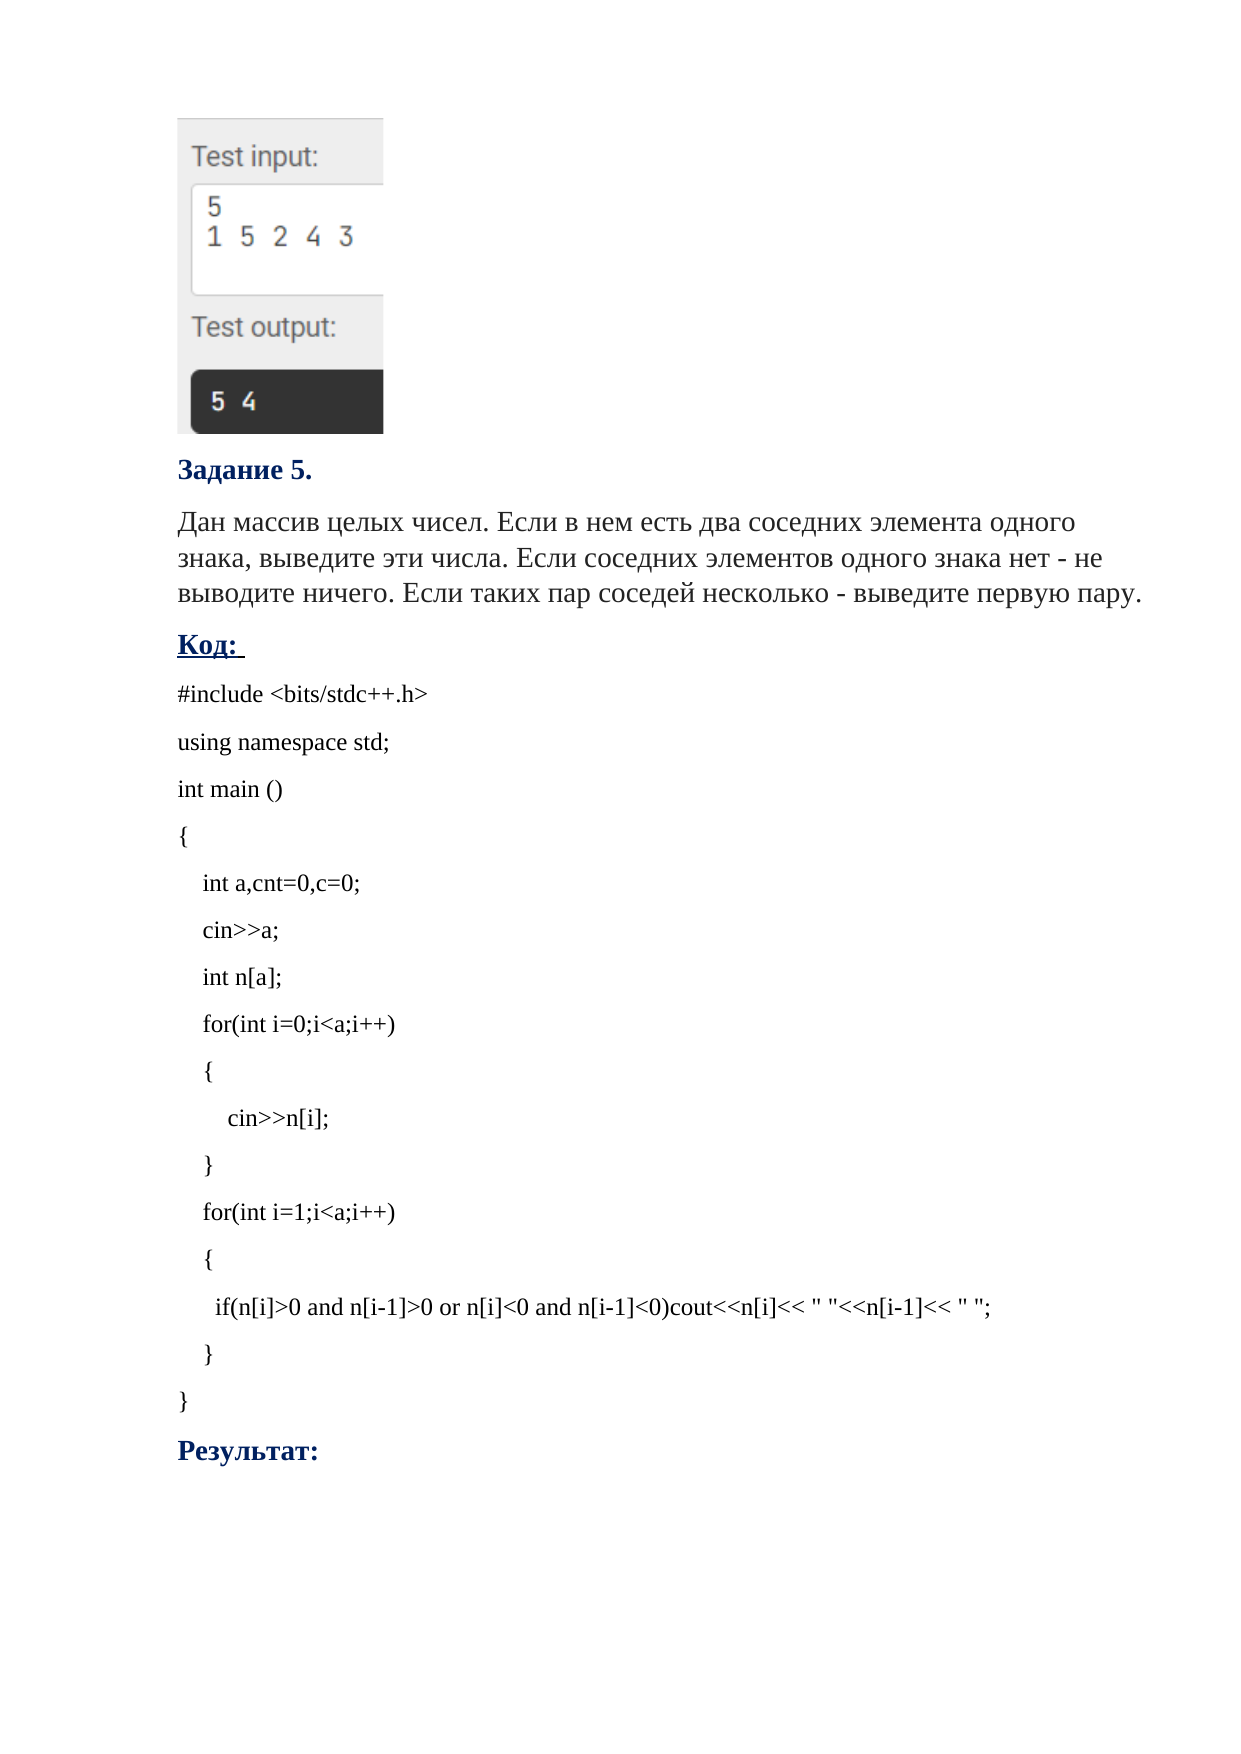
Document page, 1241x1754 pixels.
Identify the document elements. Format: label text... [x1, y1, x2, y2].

text { [177, 821, 1152, 849]
text Результат: [177, 1433, 1152, 1466]
text #include <bits/stdc++.h> [177, 679, 1152, 708]
text { [177, 1056, 1152, 1085]
text Дан массив целых чисел. Если в нем есть два соседних элемента одного знака, выведите эти числа. Если соседних элементов одного знака нет - не выводите ничего. Если таких пар соседей несколько - выведите первую пару. [177, 504, 1152, 609]
text } [177, 1339, 1152, 1367]
text { [177, 1244, 1152, 1273]
text int n[a]; [177, 962, 1152, 991]
text } [177, 1386, 1152, 1414]
text using namespace std; [177, 727, 1152, 755]
text for(int i=1;i<a;i++) [177, 1197, 1152, 1226]
text int a,cnt=0,c=0; [177, 868, 1152, 897]
text int main () [177, 774, 1152, 802]
text Код: [177, 627, 1152, 661]
text Задание 5. [177, 452, 1152, 486]
text cin>>n[i]; [177, 1103, 1152, 1132]
text for(int i=0;i<a;i++) [177, 1009, 1152, 1038]
text } [177, 1150, 1152, 1179]
text if(n[i]>0 and n[i-1]>0 or n[i]<0 and n[i-1]<0)cout<<n[i]<< " "<<n[i-1]<< " "; [177, 1292, 1152, 1320]
picture [177, 118, 384, 434]
text cin>>a; [177, 915, 1152, 944]
